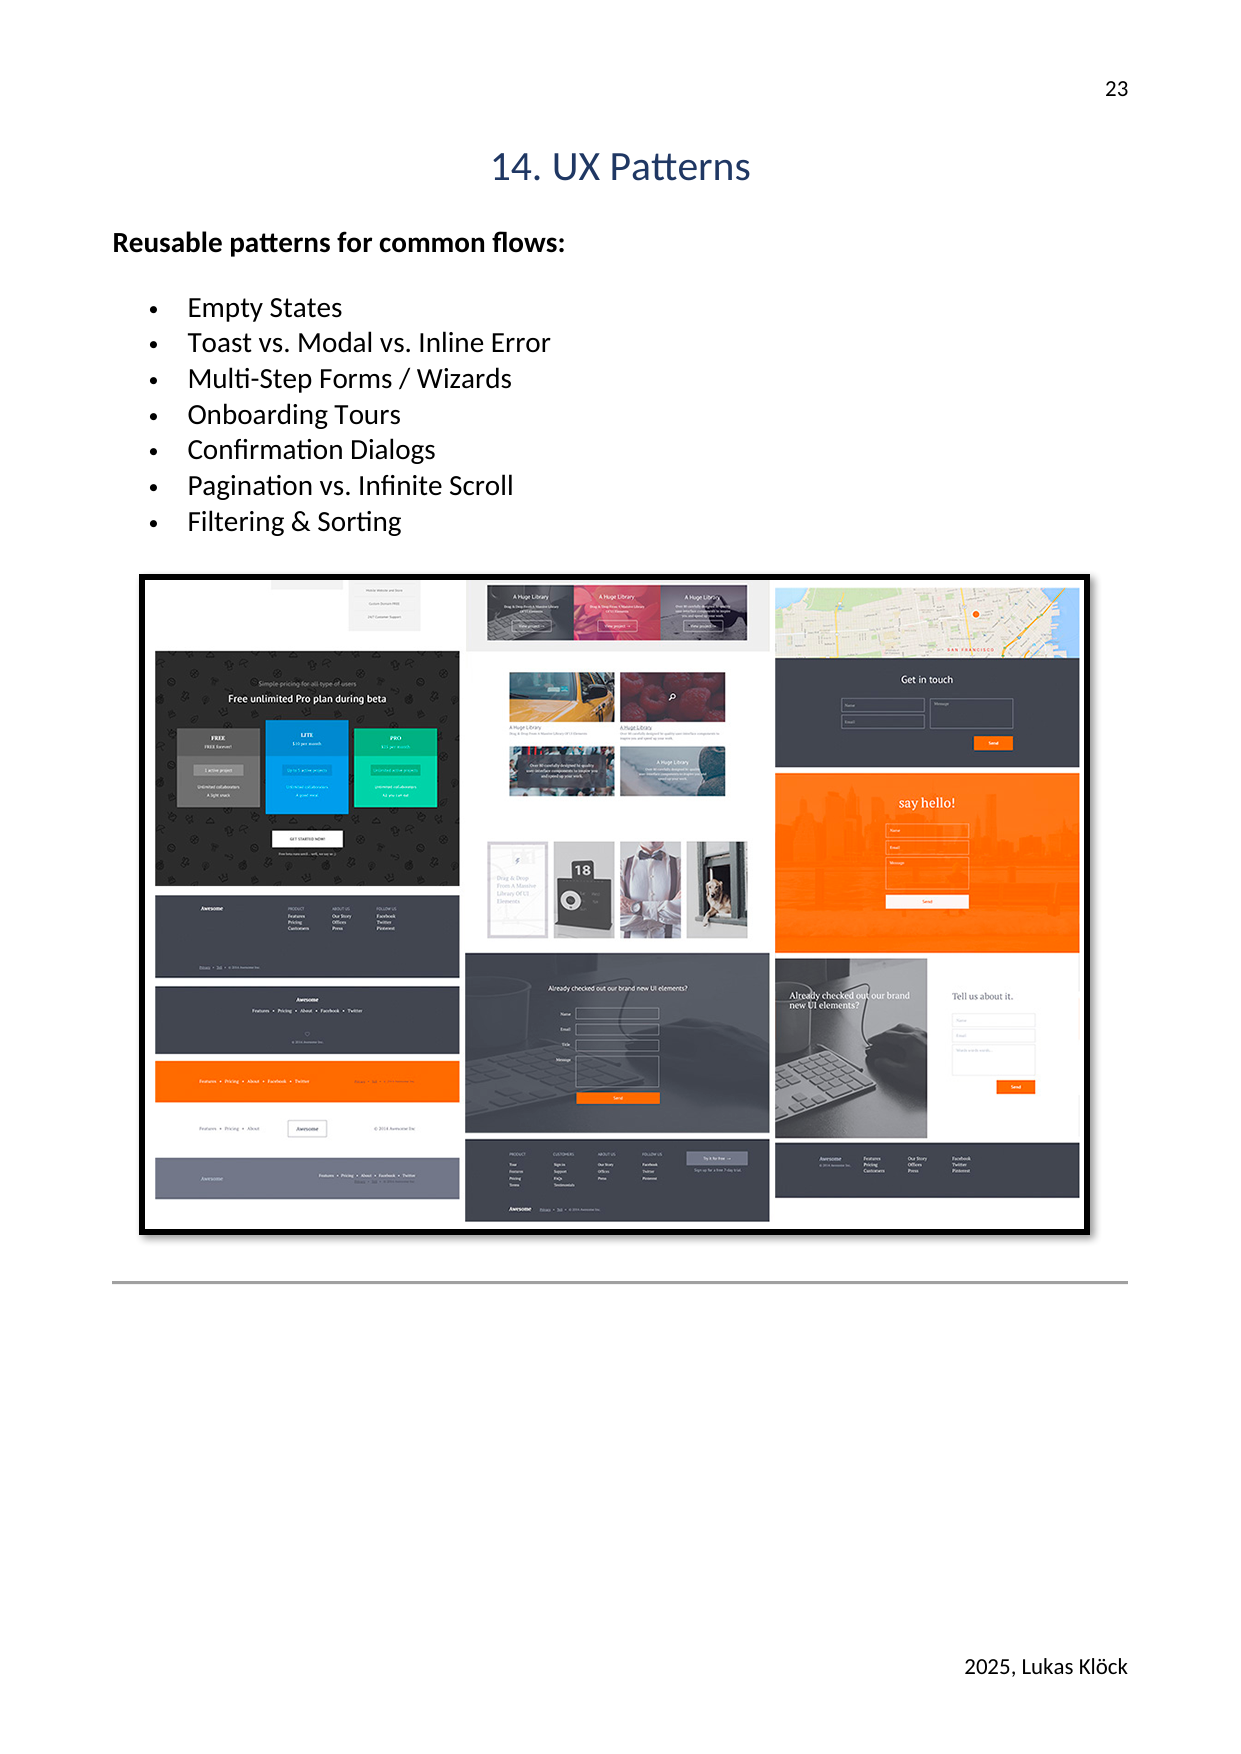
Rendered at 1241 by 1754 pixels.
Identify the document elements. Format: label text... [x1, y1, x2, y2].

list Confirmation Dialogs [150, 431, 1128, 467]
text Reusable patterns for common flows: [112, 224, 1128, 260]
list Pagination vs. Infinite Scroll [150, 467, 1128, 503]
list Multi-Step Forms / Wizards [150, 360, 1128, 396]
list Filtering & Sorting [150, 503, 1128, 538]
picture [145, 580, 1084, 1229]
list Toast vs. Modal vs. Inline Error [150, 324, 1128, 360]
list Onboarding Tours [150, 396, 1128, 431]
list Empty States [150, 289, 1128, 324]
subtitle 14. UX Patterns [112, 140, 1128, 191]
